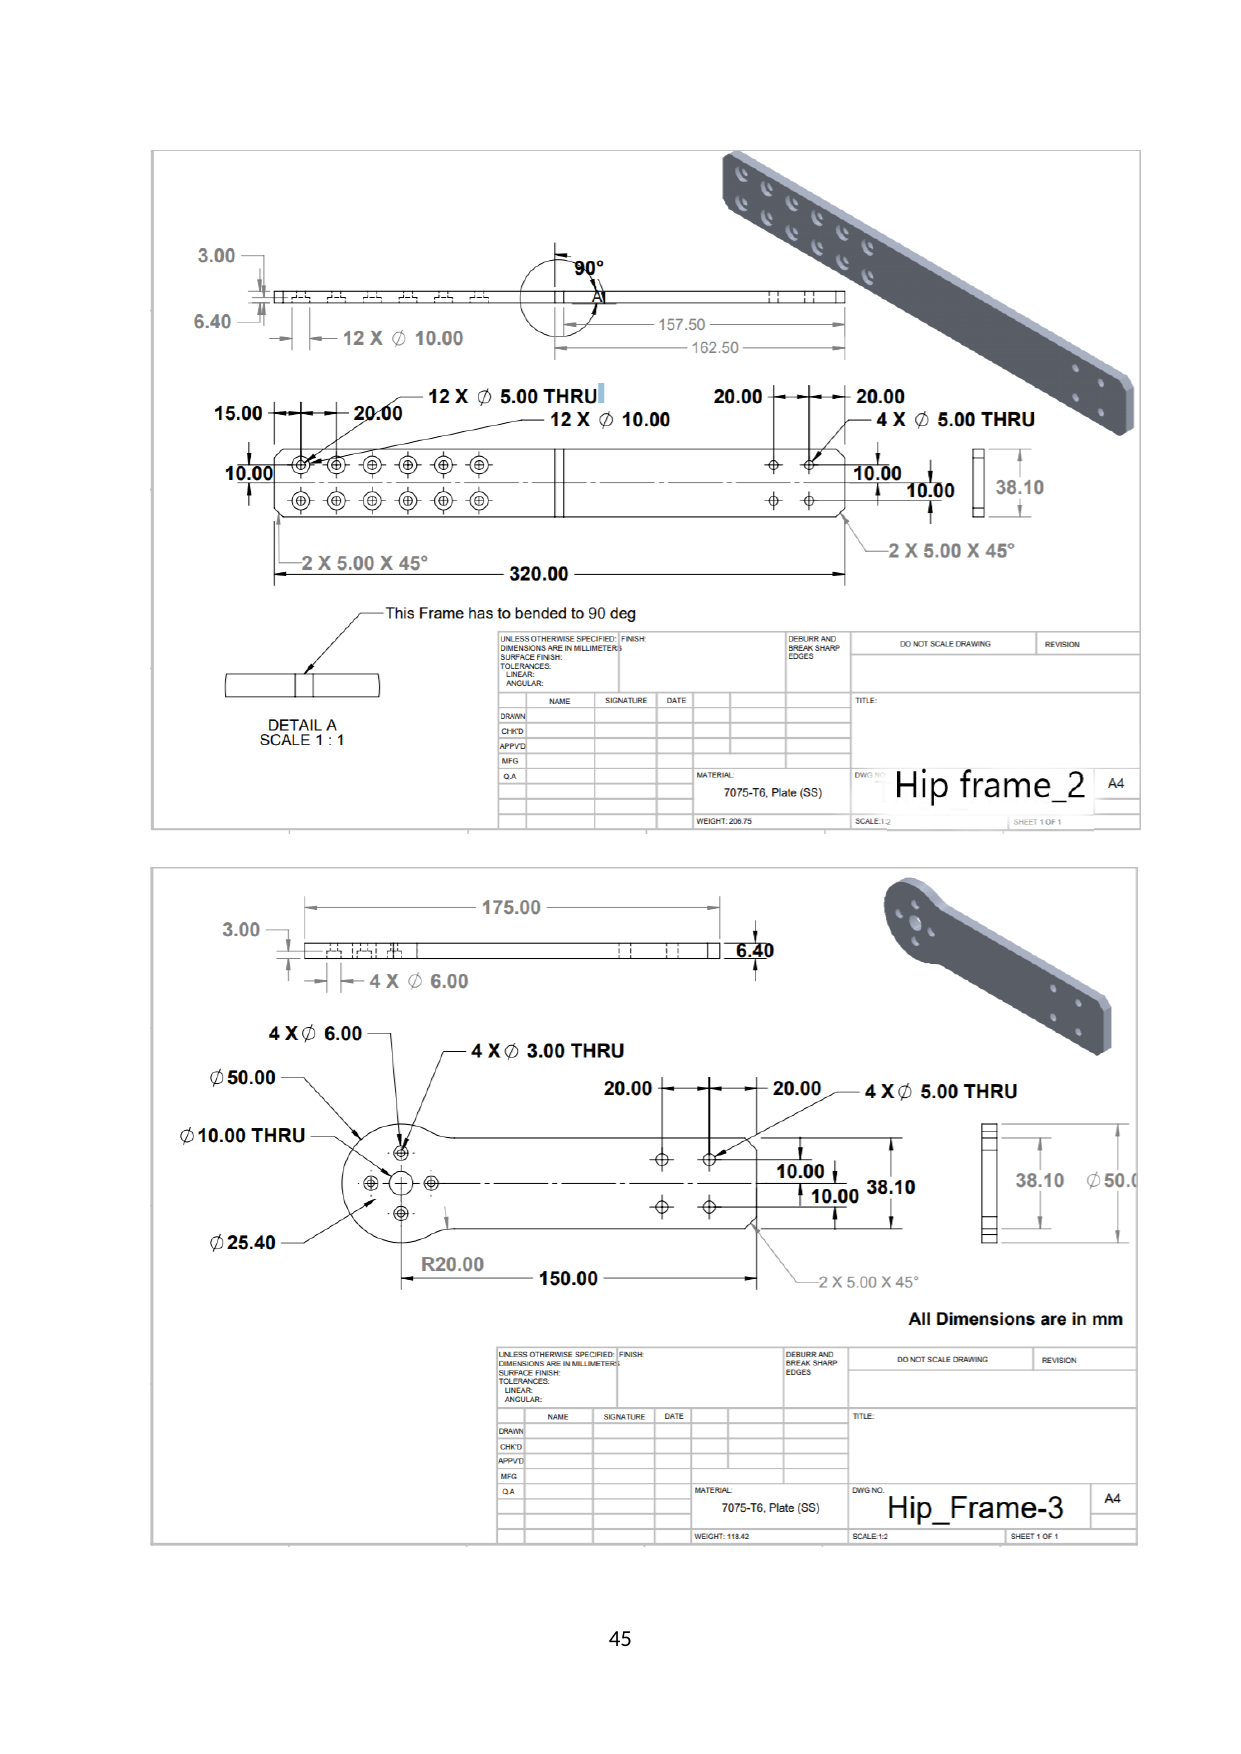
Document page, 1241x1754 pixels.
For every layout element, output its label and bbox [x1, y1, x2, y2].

picture [150, 150, 1141, 834]
picture [150, 867, 1138, 1547]
